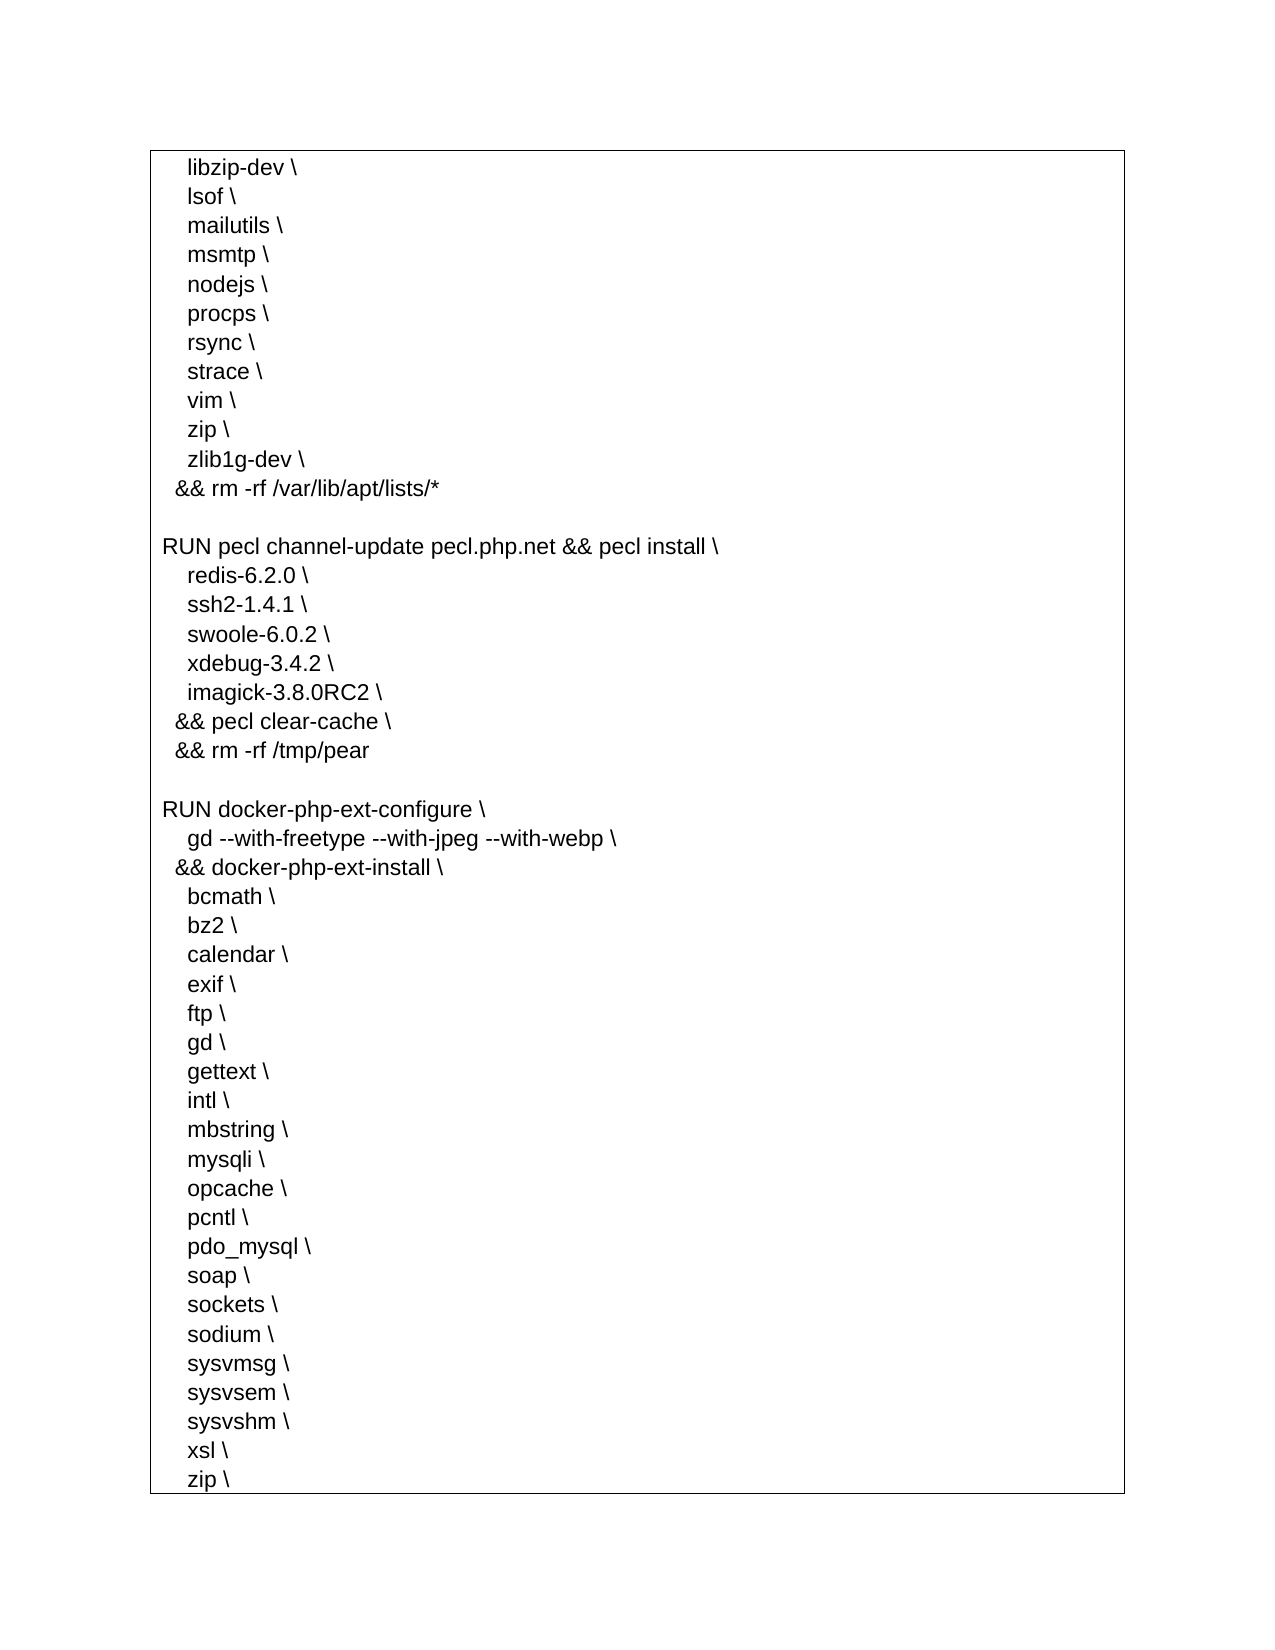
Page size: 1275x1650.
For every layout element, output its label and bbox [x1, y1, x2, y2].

table_header [151, 151, 1124, 1493]
